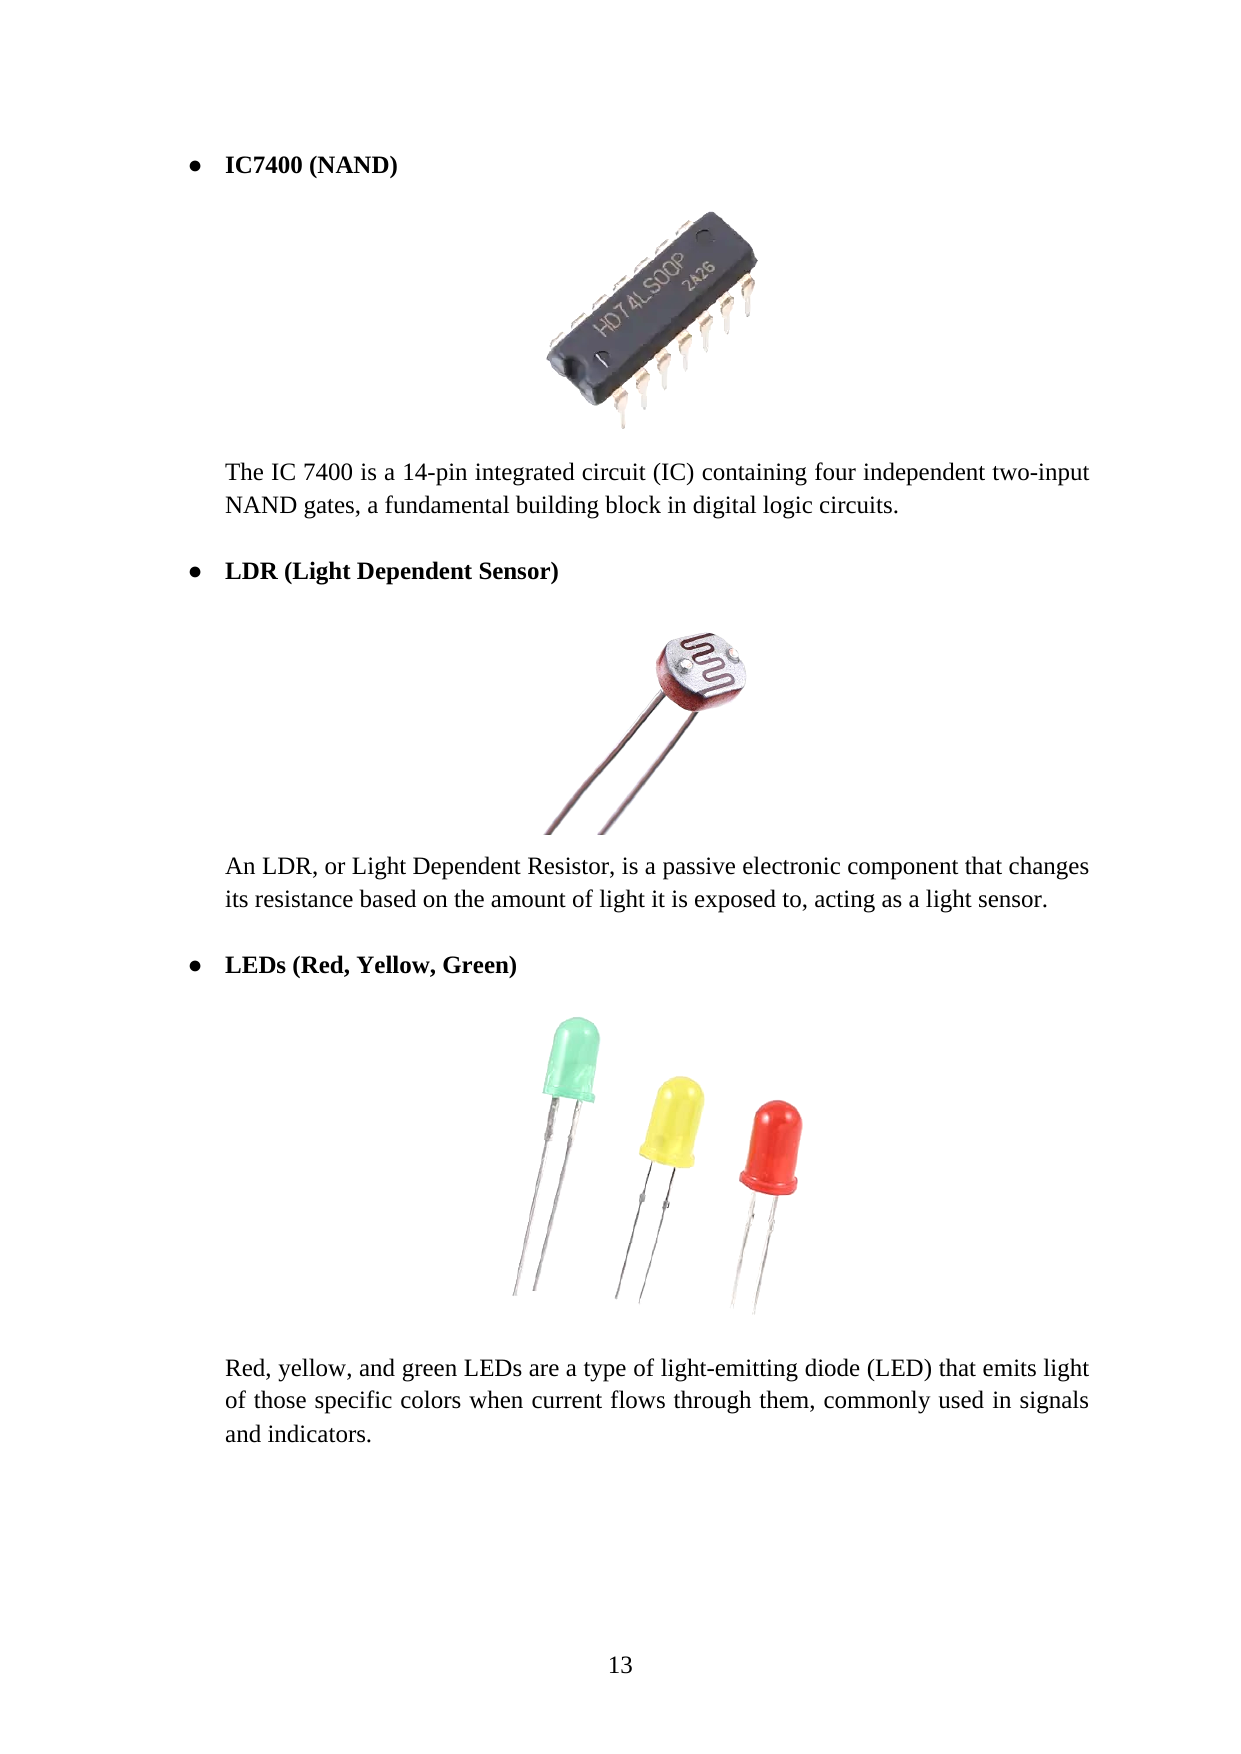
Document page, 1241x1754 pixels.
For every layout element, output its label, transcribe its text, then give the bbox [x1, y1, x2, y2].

list LDR (Light Dependent Sensor) [187, 556, 1090, 584]
list IC7400 (NAND) [187, 150, 1090, 179]
text The IC 7400 is a 14-pin integrated circuit (IC) containing four independent two-input NAND gates, a fundamental building block in digital logic circuits. [225, 457, 1090, 518]
picture [528, 588, 787, 848]
text Red, yellow, and green LEDs are a type of light-emitting diode (LED) that emits light of those specific colors when current flows through them, commonly used in signals and indicators. [225, 1353, 1090, 1447]
list LEDs (Red, Yellow, Green) [187, 951, 1090, 979]
text An LDR, or Light Dependent Resistor, is a passive electronic component that changes its resistance based on the amount of light it is exposed to, acting as a light sensor. [225, 851, 1090, 913]
picture [512, 1016, 804, 1316]
picture [517, 183, 798, 453]
